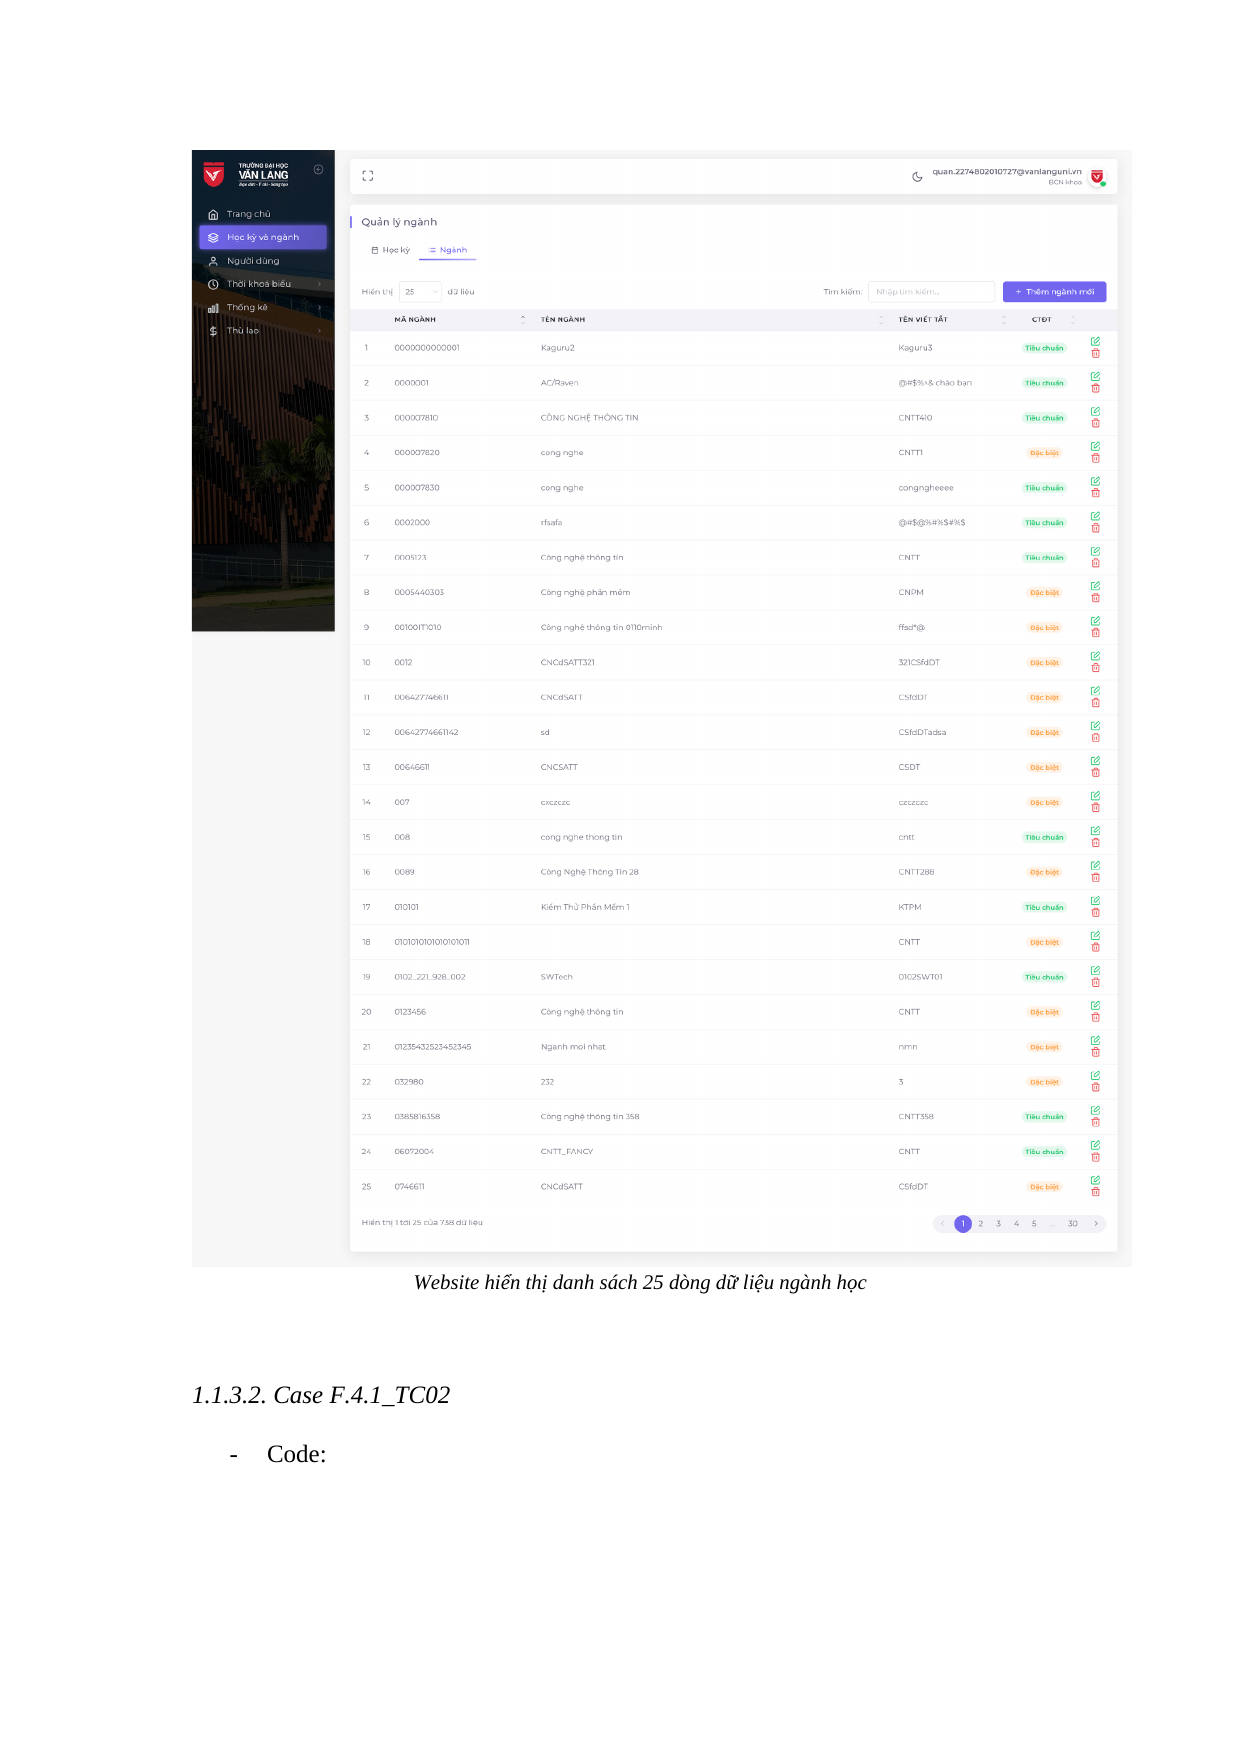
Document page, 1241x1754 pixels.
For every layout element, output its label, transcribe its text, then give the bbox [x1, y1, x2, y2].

text Website hiển thị danh sách 25 dòng dữ liệu ngành học [192, 1267, 1090, 1294]
list Code: [229, 1439, 1090, 1467]
text 1.1.3.2. Case F.4.1_TC02 [192, 1381, 1090, 1409]
picture [191, 150, 1133, 1267]
